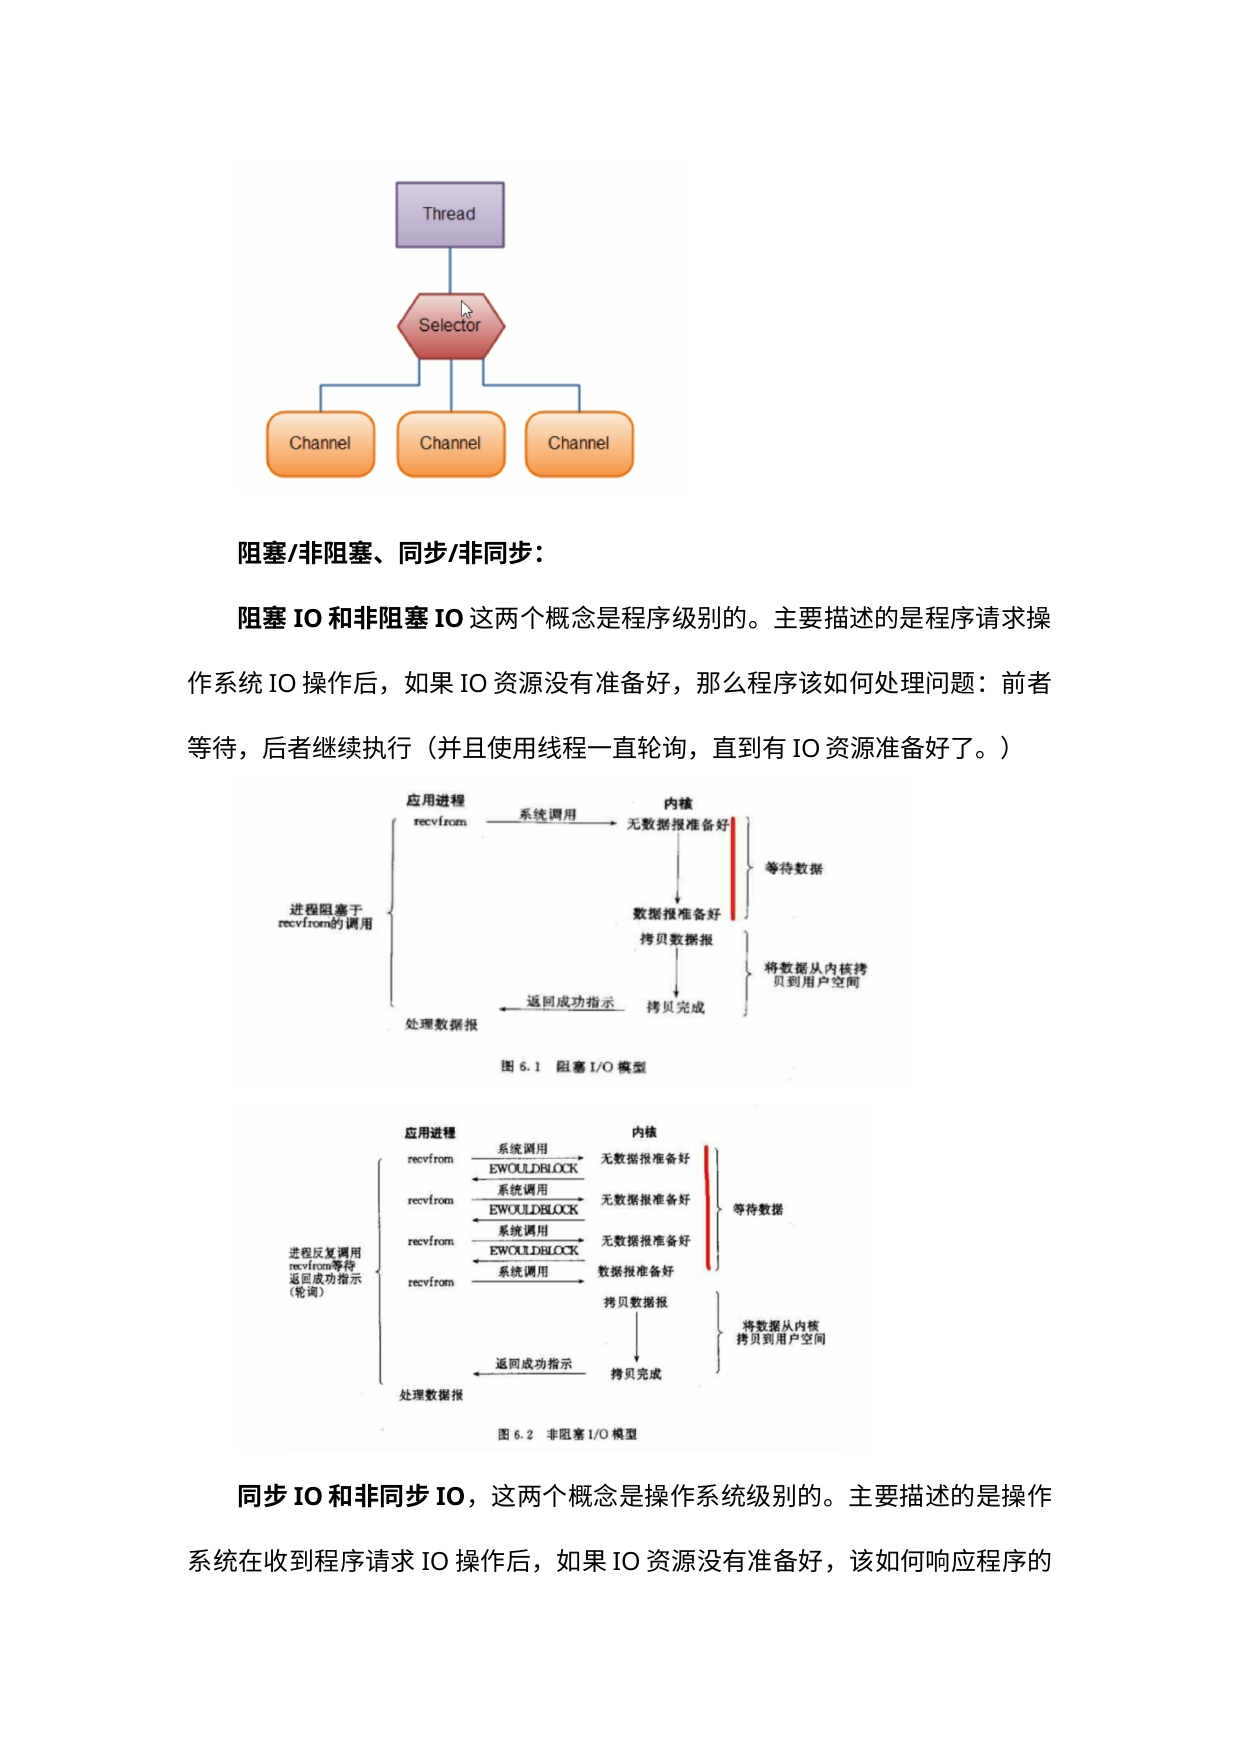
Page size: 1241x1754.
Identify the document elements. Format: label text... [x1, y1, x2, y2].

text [187, 1462, 1053, 1592]
picture [237, 162, 684, 492]
text 阻塞IO和非阻塞IO这两个概念是程序级别的。主要描述的是程序请求操作系统IO操作后，如果IO资源没有准备好，那么程序该如何处理问题：前者等待，后者继续执行（并且使用线程一直轮询，直到有IO资源准备好了。） [187, 584, 1053, 779]
text 阻塞/非阻塞、同步/非同步： [187, 519, 1053, 584]
picture [237, 1104, 871, 1451]
picture [237, 779, 909, 1086]
